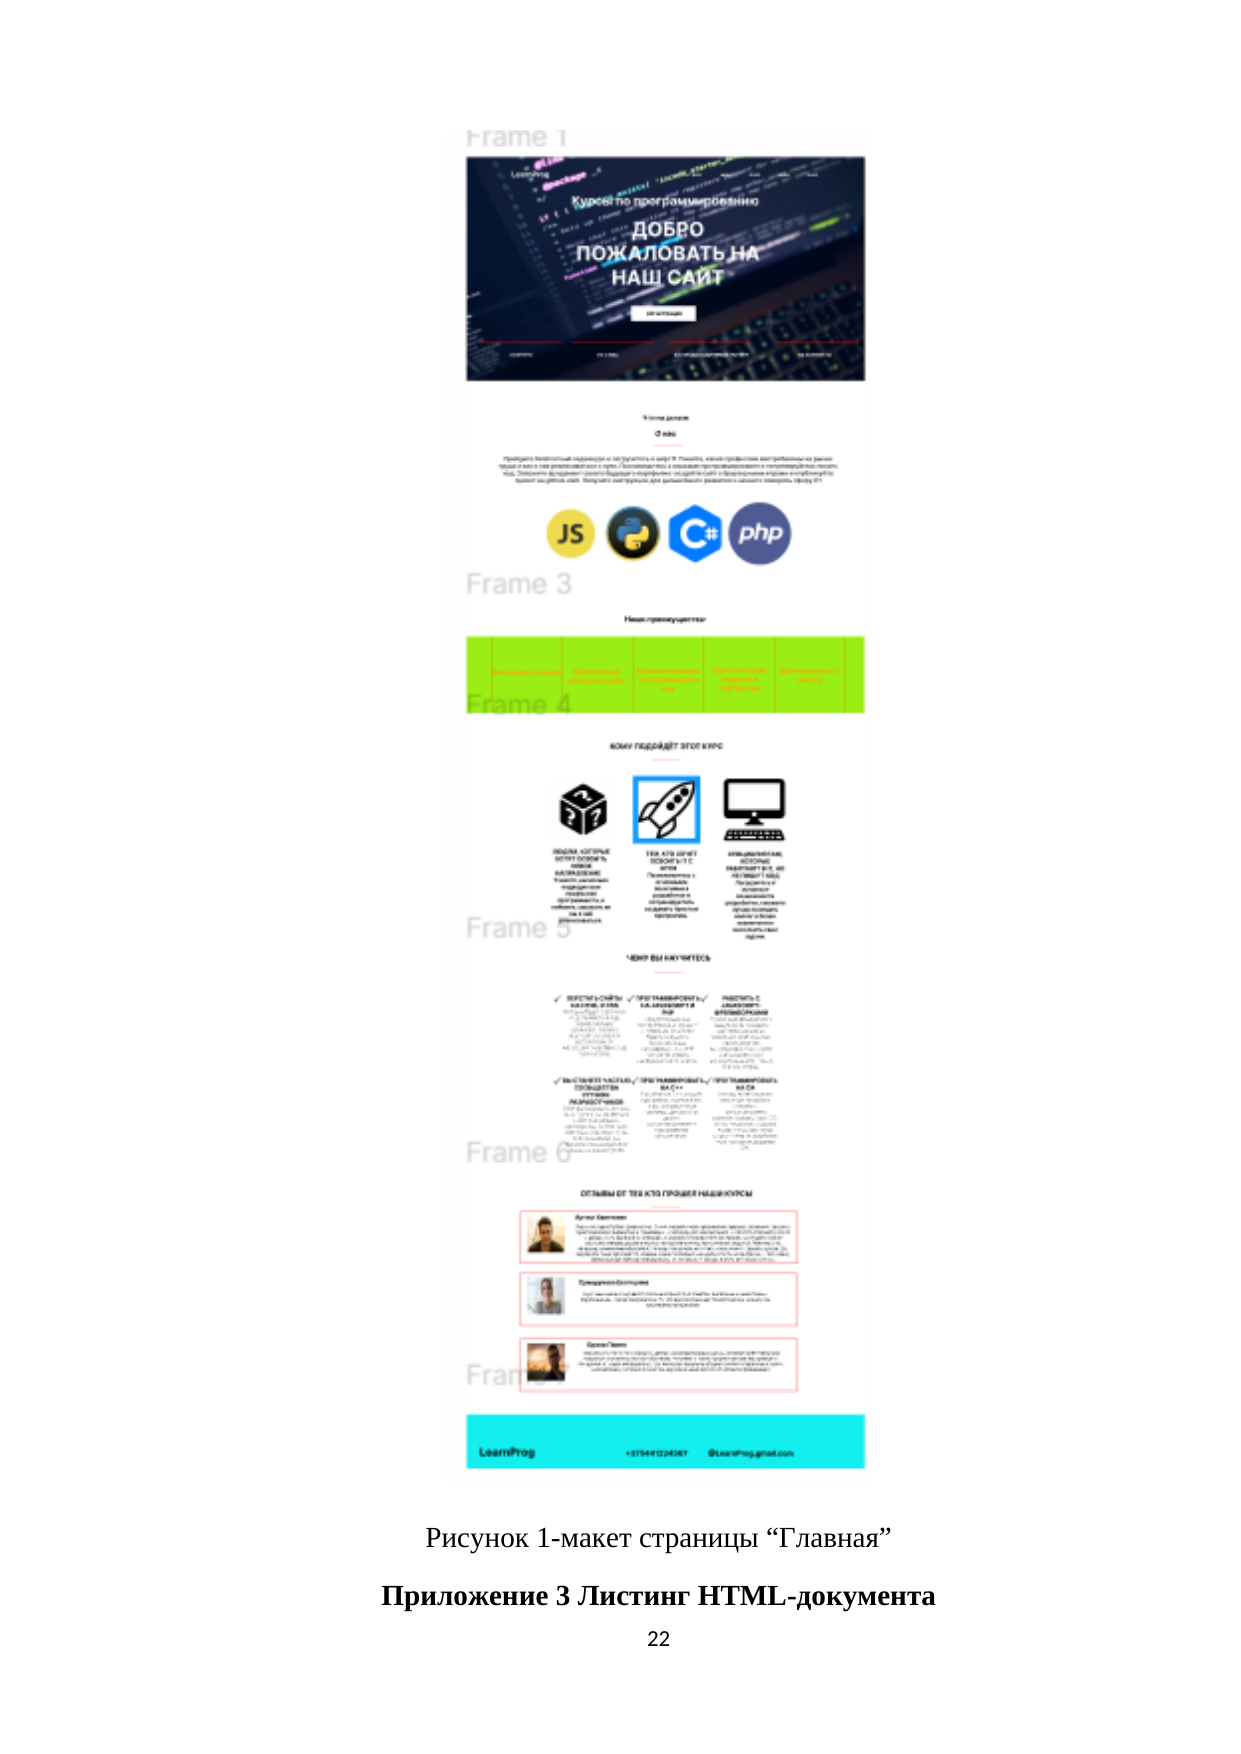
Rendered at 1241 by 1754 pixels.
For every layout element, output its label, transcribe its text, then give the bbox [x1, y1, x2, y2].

picture [446, 130, 872, 1483]
text Рисунок 1-макет страницы “Главная” [62, 1520, 1181, 1553]
text Приложение 3 Листинг HTML-документа [62, 1578, 1181, 1612]
